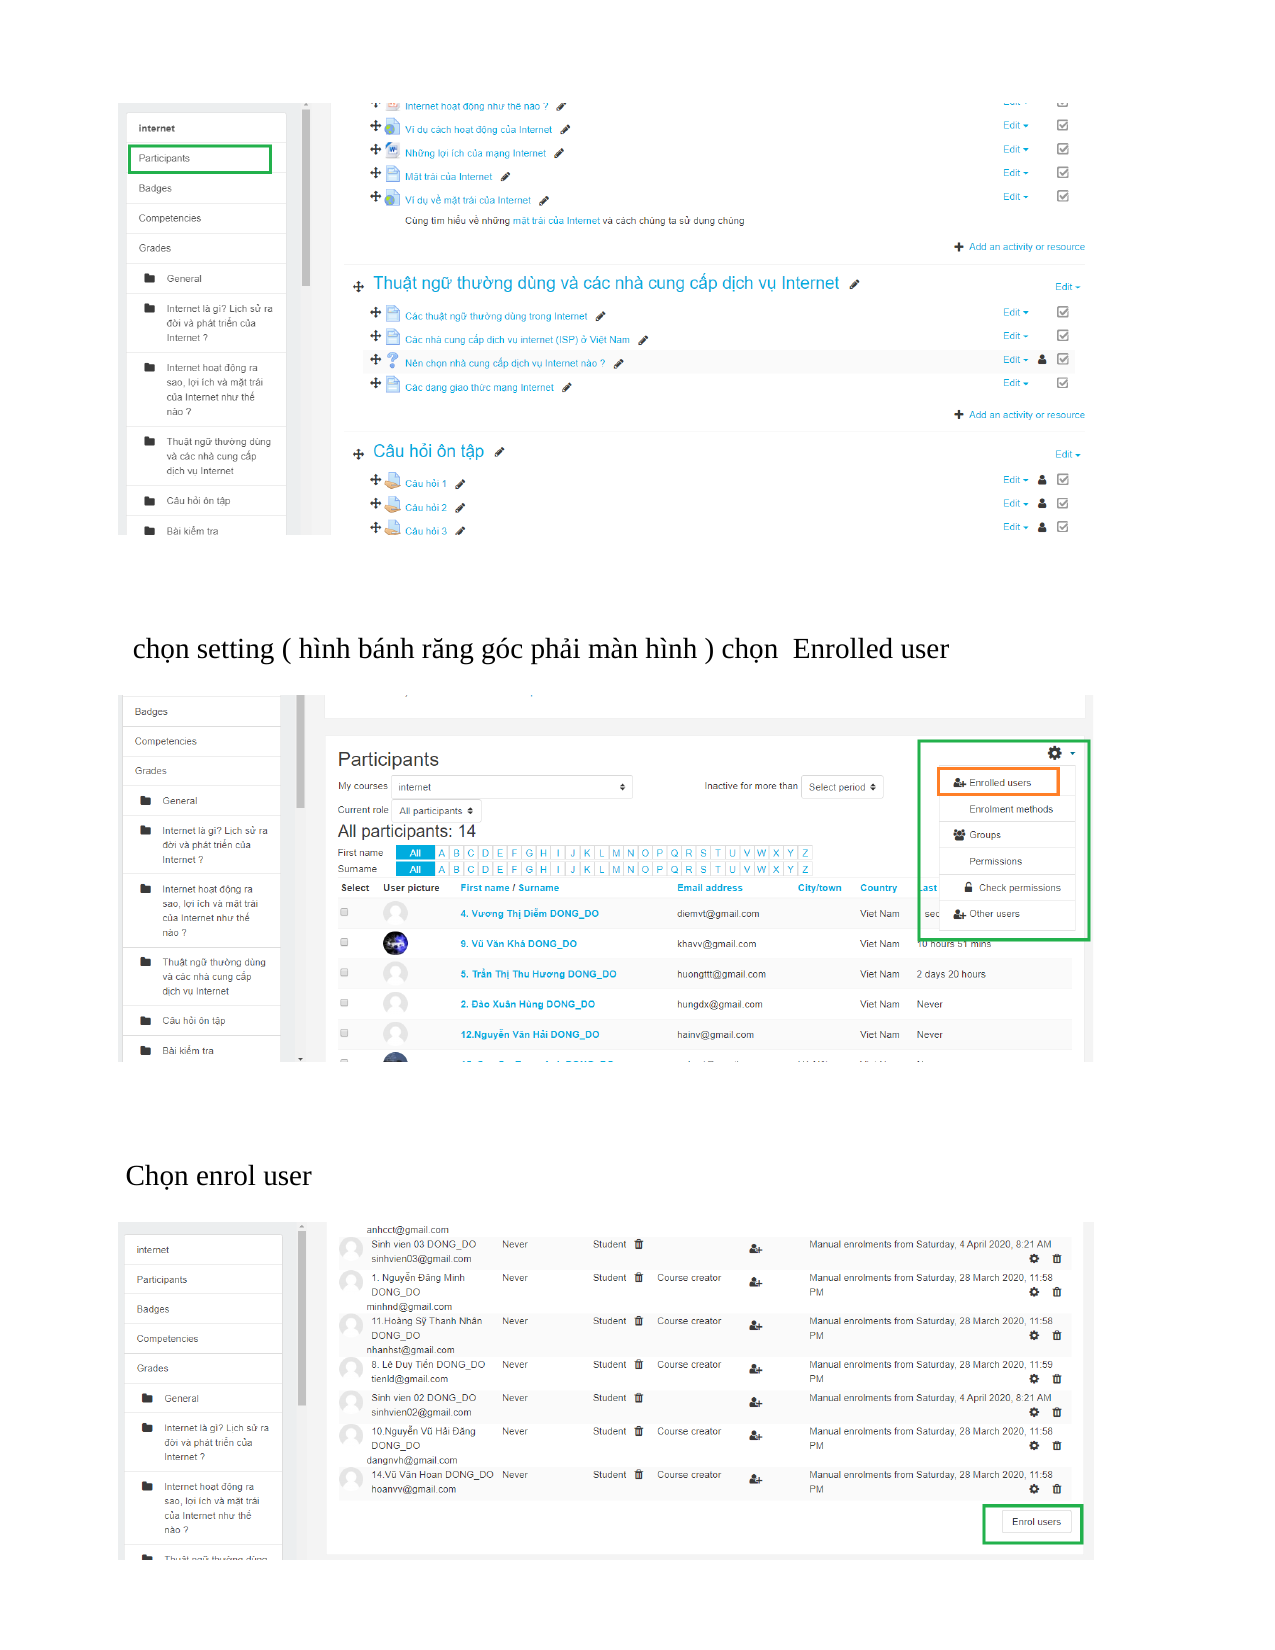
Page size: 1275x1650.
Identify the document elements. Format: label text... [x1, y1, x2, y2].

picture [118, 1222, 1094, 1560]
text Chọn enrol user [118, 1158, 1157, 1192]
text chọn setting ( hình bánh răng góc phải màn hình ) chọn Enrolled user [118, 631, 1157, 664]
picture [118, 103, 1094, 535]
picture [118, 695, 1094, 1062]
